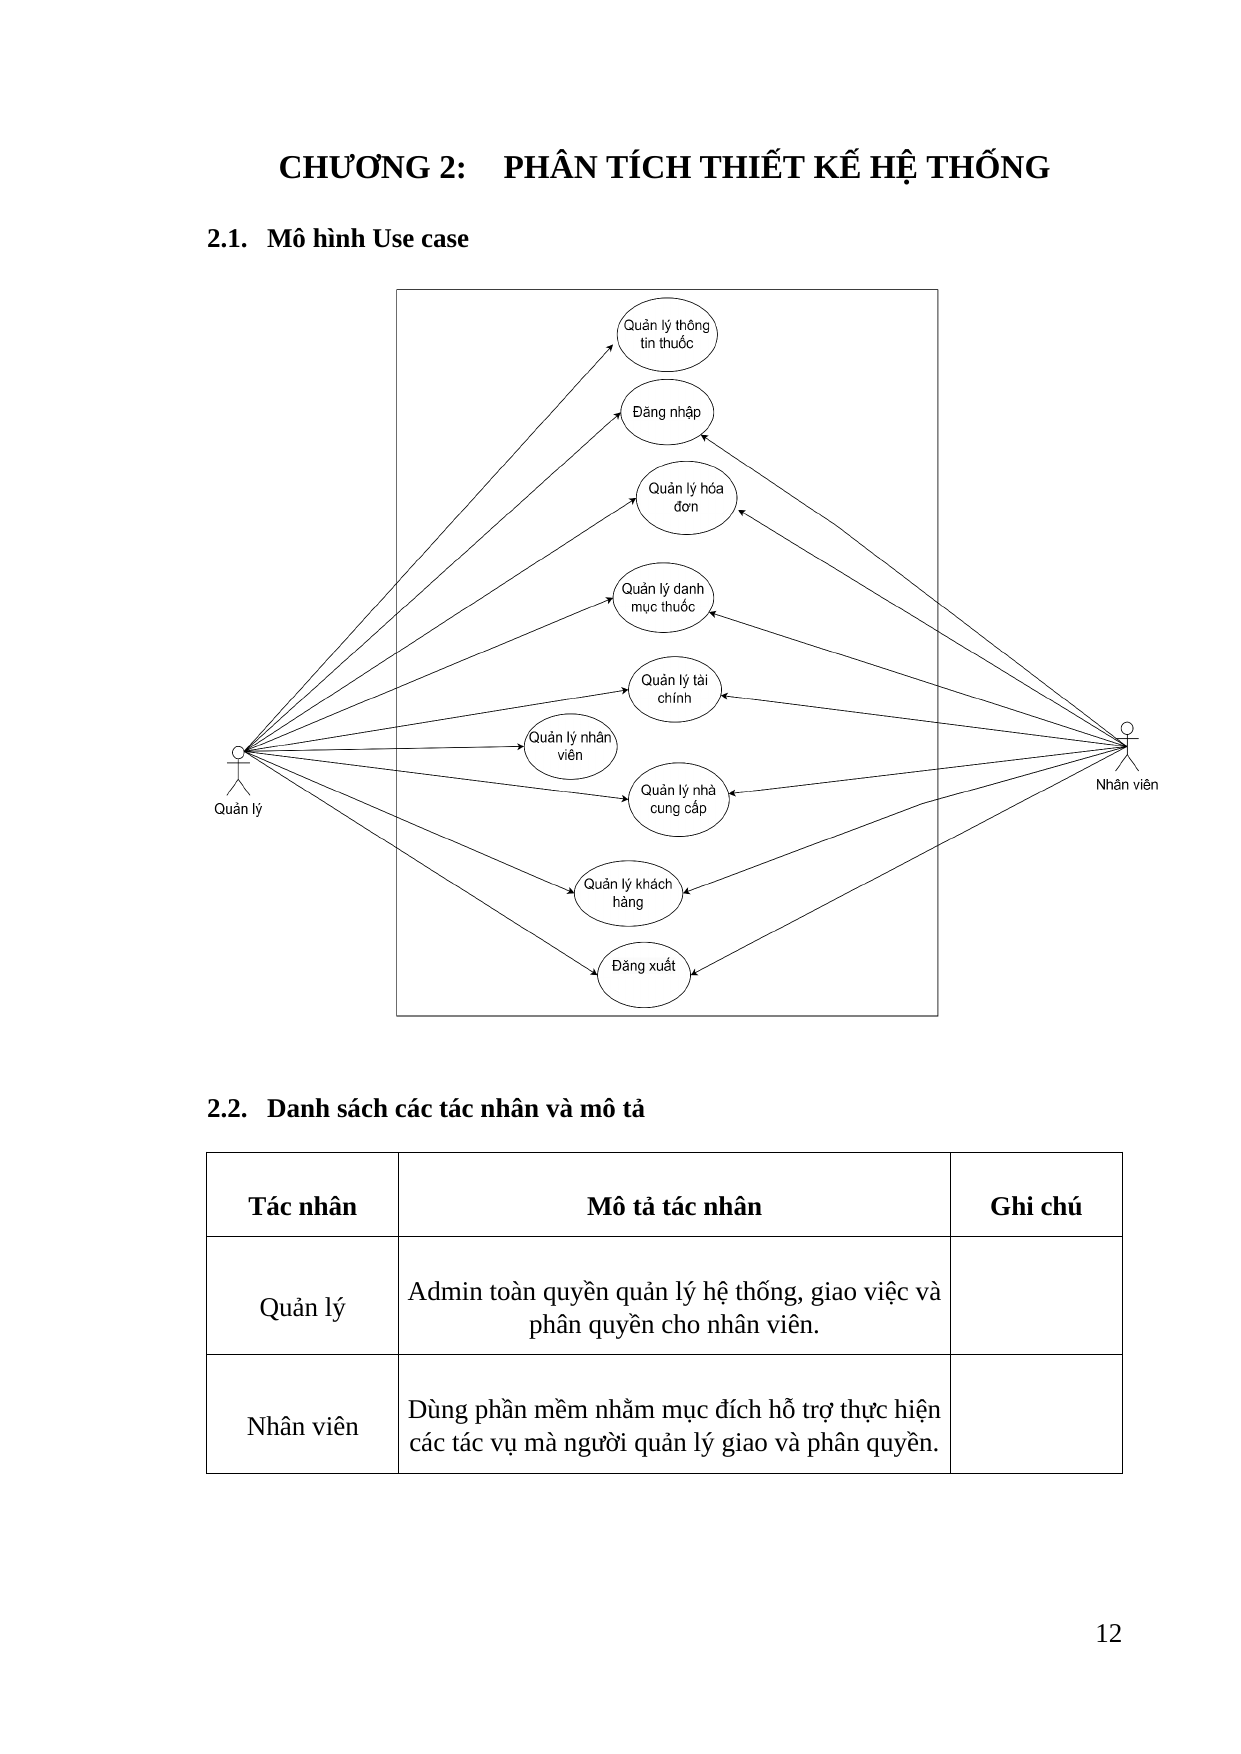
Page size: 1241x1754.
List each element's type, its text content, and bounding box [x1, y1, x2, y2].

table_header Ghi chú [951, 1153, 1122, 1236]
subtitle Mô hình Use case [207, 222, 1122, 254]
table_cell [951, 1355, 1122, 1472]
subtitle Danh sách các tác nhân và mô tả [207, 1092, 1122, 1124]
table_cell Quản lý [207, 1237, 398, 1354]
table_header Tác nhân [207, 1153, 398, 1236]
picture [206, 281, 1166, 1024]
subtitle Phân tích thiết kế hệ thống [207, 148, 1122, 186]
table_cell Nhân viên [207, 1355, 398, 1472]
table_header Mô tả tác nhân [399, 1153, 950, 1236]
table_cell Dùng phần mềm nhằm mục đích hỗ trợ thực hiện các tác vụ mà người quản lý giao và phân quyền. [399, 1355, 950, 1472]
table_cell Admin toàn quyền quản lý hệ thống, giao việc và phân quyền cho nhân viên. [399, 1237, 950, 1354]
table_cell [951, 1237, 1122, 1354]
